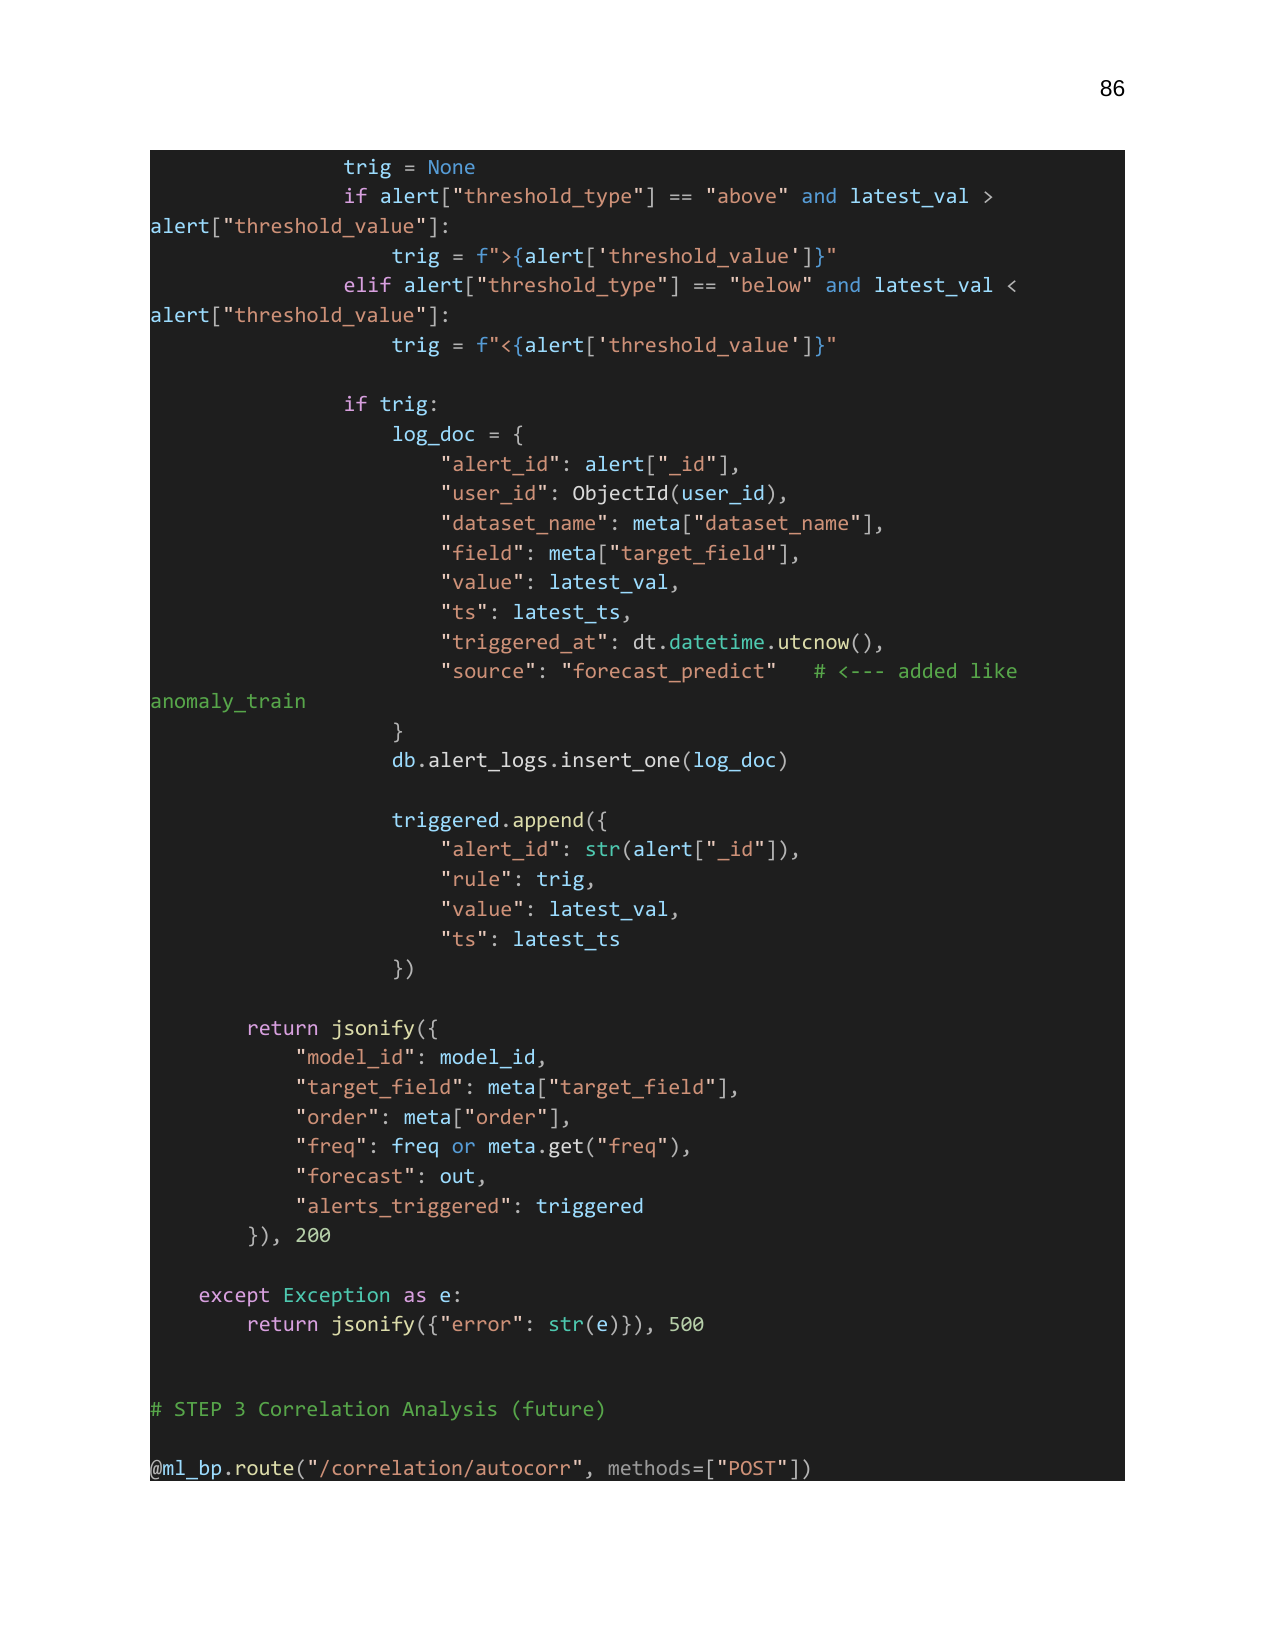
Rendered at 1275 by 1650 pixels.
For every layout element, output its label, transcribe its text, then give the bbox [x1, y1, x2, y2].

text "target_field": meta["target_field"], [150, 1070, 1125, 1100]
text "user_id": ObjectId(user_id), [150, 477, 1125, 506]
text trig = f"<{alert['threshold_value']}" [150, 328, 1125, 358]
text db.alert_logs.insert_one(log_doc) [150, 744, 1125, 773]
text if trig: [150, 387, 1125, 417]
text "triggered_at": dt.datetime.utcnow(), [150, 625, 1125, 655]
text trig = None [150, 150, 1125, 180]
text "field": meta["target_field"], [150, 536, 1125, 566]
text "ts": latest_ts, [150, 595, 1125, 625]
text @ml_bp.route("/correlation/autocorr", methods=["POST"]) [150, 1452, 1125, 1481]
text if alert["threshold_type"] == "above" and latest_val > alert["threshold_value"]: [150, 180, 1125, 239]
text elif alert["threshold_type"] == "below" and latest_val < alert["threshold_value"]: [150, 269, 1125, 328]
text trig = f">{alert['threshold_value']}" [150, 239, 1125, 269]
text "alerts_triggered": triggered [150, 1189, 1125, 1219]
text "rule": trig, [150, 862, 1125, 892]
text except Exception as e: [150, 1278, 1125, 1308]
text "alert_id": str(alert["_id"]), [150, 833, 1125, 862]
text "ts": latest_ts [150, 922, 1125, 952]
text log_doc = { [150, 417, 1125, 447]
text "source": "forecast_predict" # <--- added like anomaly_train [150, 655, 1125, 714]
text "forecast": out, [150, 1159, 1125, 1189]
text return jsonify({ [150, 1011, 1125, 1041]
text triggered.append({ [150, 803, 1125, 833]
text "order": meta["order"], [150, 1100, 1125, 1130]
text return jsonify({"error": str(e)}), 500 [150, 1308, 1125, 1337]
text "model_id": model_id, [150, 1041, 1125, 1070]
text "alert_id": alert["_id"], [150, 447, 1125, 477]
text # STEP 3 Correlation Analysis (future) [150, 1392, 1125, 1422]
text } [150, 714, 1125, 744]
text "freq": freq or meta.get("freq"), [150, 1130, 1125, 1159]
text "value": latest_val, [150, 566, 1125, 595]
text "dataset_name": meta["dataset_name"], [150, 506, 1125, 536]
text }), 200 [150, 1219, 1125, 1248]
text "value": latest_val, [150, 892, 1125, 922]
text }) [150, 952, 1125, 981]
